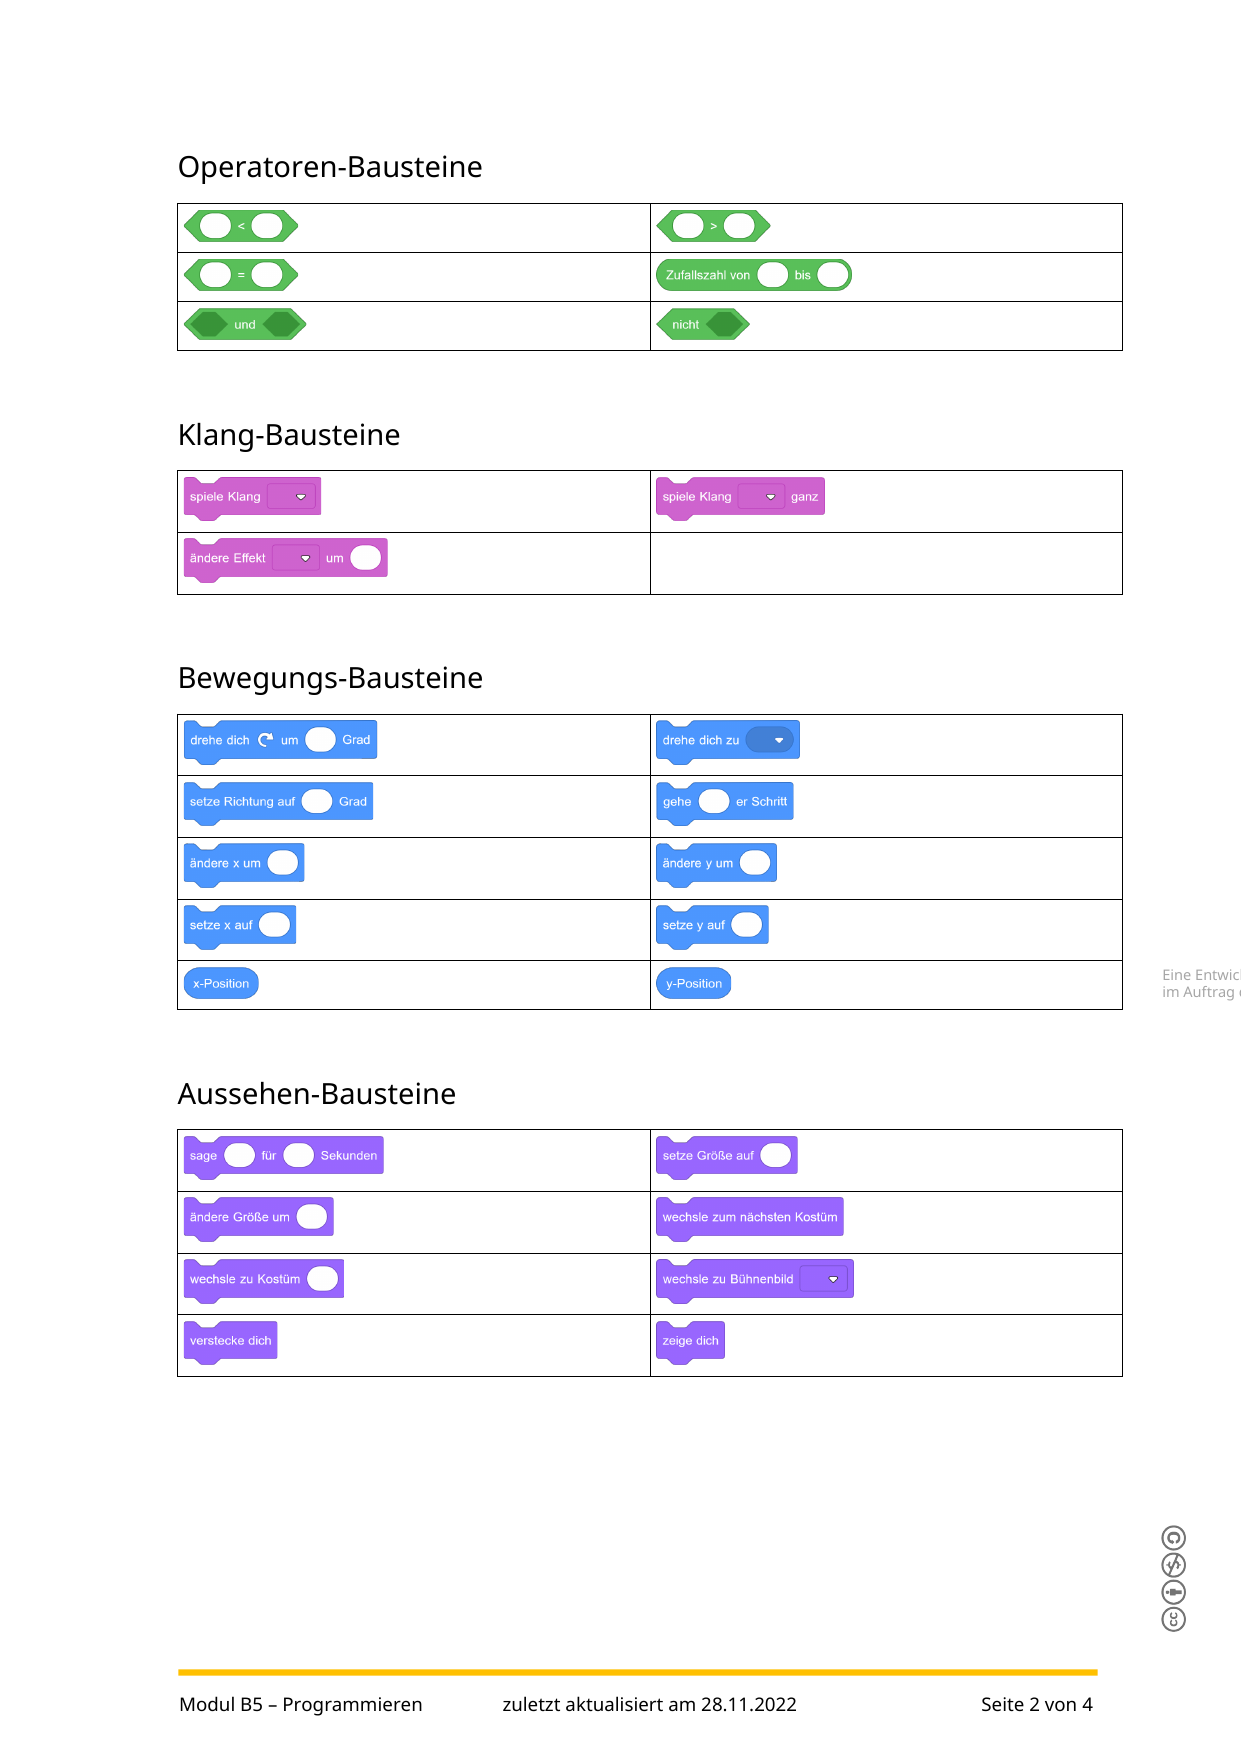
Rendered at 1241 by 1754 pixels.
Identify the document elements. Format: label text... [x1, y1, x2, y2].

table_cell [178, 1315, 650, 1376]
picture [183, 259, 299, 291]
table_cell [178, 302, 650, 350]
picture [656, 782, 794, 826]
table_header [178, 471, 650, 532]
picture [656, 905, 769, 950]
subtitle Aussehen-Bausteine [177, 1073, 1122, 1113]
picture [183, 967, 259, 999]
picture [656, 477, 825, 521]
picture [656, 967, 732, 999]
table_cell [651, 533, 1122, 594]
picture [183, 1321, 278, 1365]
table_cell [651, 253, 1122, 301]
table_cell [178, 776, 650, 837]
picture [656, 308, 750, 340]
table_header [651, 204, 1122, 252]
picture [183, 843, 305, 888]
picture [183, 1197, 334, 1242]
table_cell [651, 900, 1122, 960]
table_cell [651, 838, 1122, 898]
table_cell [651, 1315, 1122, 1376]
picture [656, 1321, 725, 1365]
table_header [651, 715, 1122, 775]
picture [183, 905, 297, 950]
picture [183, 1259, 344, 1304]
picture [183, 210, 299, 242]
table_header [651, 471, 1122, 532]
picture [183, 308, 307, 340]
table_cell [651, 302, 1122, 350]
table_cell [178, 1254, 650, 1314]
table_header [178, 1130, 650, 1191]
picture [656, 259, 852, 291]
picture [656, 843, 777, 888]
picture [656, 210, 771, 242]
table_header [178, 204, 650, 252]
table_cell [651, 776, 1122, 837]
table_cell [178, 838, 650, 898]
picture [183, 477, 322, 521]
subtitle Bewegungs-Bausteine [177, 657, 1122, 697]
picture [656, 720, 800, 765]
subtitle Operatoren-Bausteine [177, 147, 1122, 186]
picture [183, 720, 378, 765]
table_cell [178, 1192, 650, 1253]
picture [183, 538, 388, 583]
table_cell [651, 1192, 1122, 1253]
picture [656, 1259, 854, 1304]
table_cell [178, 900, 650, 960]
picture [656, 1136, 798, 1180]
picture [183, 782, 374, 826]
subtitle Klang-Bausteine [177, 414, 1122, 454]
picture [183, 1136, 384, 1180]
table_header [651, 1130, 1122, 1191]
table_header [178, 715, 650, 775]
table_cell [178, 253, 650, 301]
table_cell [651, 1254, 1122, 1314]
picture [656, 1197, 844, 1242]
table_cell [651, 961, 1122, 1009]
table_cell [178, 533, 650, 594]
table_cell [178, 961, 650, 1009]
